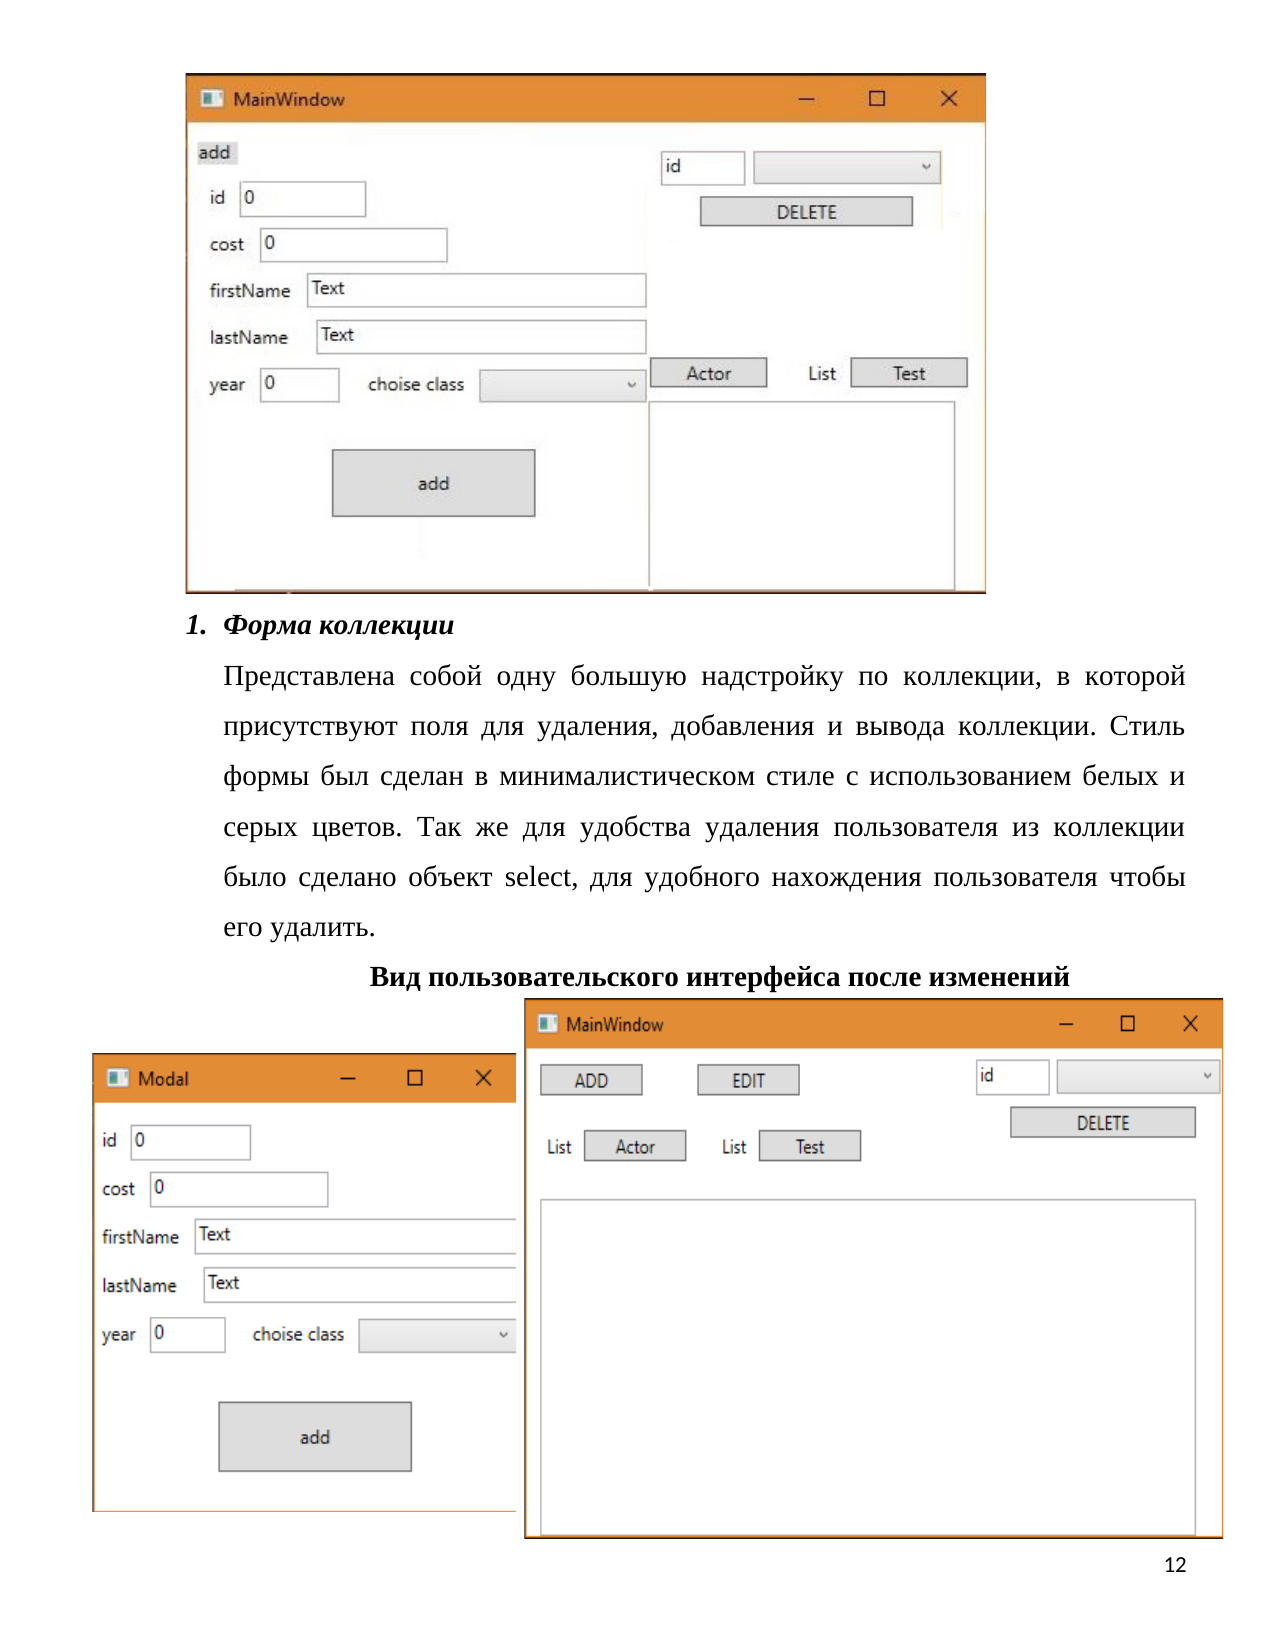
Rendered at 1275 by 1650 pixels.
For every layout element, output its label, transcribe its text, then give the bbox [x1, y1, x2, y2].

picture [524, 998, 1224, 1539]
list Представлена собой одну большую надстройку по коллекции, в которой присутствуют поля для удаления, добавления и вывода коллекции. Стиль формы был сделан в минималистическом стиле с использованием белых и серых цветов. Так же для удобства удаления пользователя из коллекции было сделано объект select, для удобного нахождения пользователя чтобы его удалить. [223, 658, 1186, 943]
picture [185, 73, 987, 594]
picture [92, 1053, 517, 1512]
list Форма коллекции [186, 607, 1186, 641]
list Вид пользовательского интерфейса после изменений [253, 959, 1186, 993]
